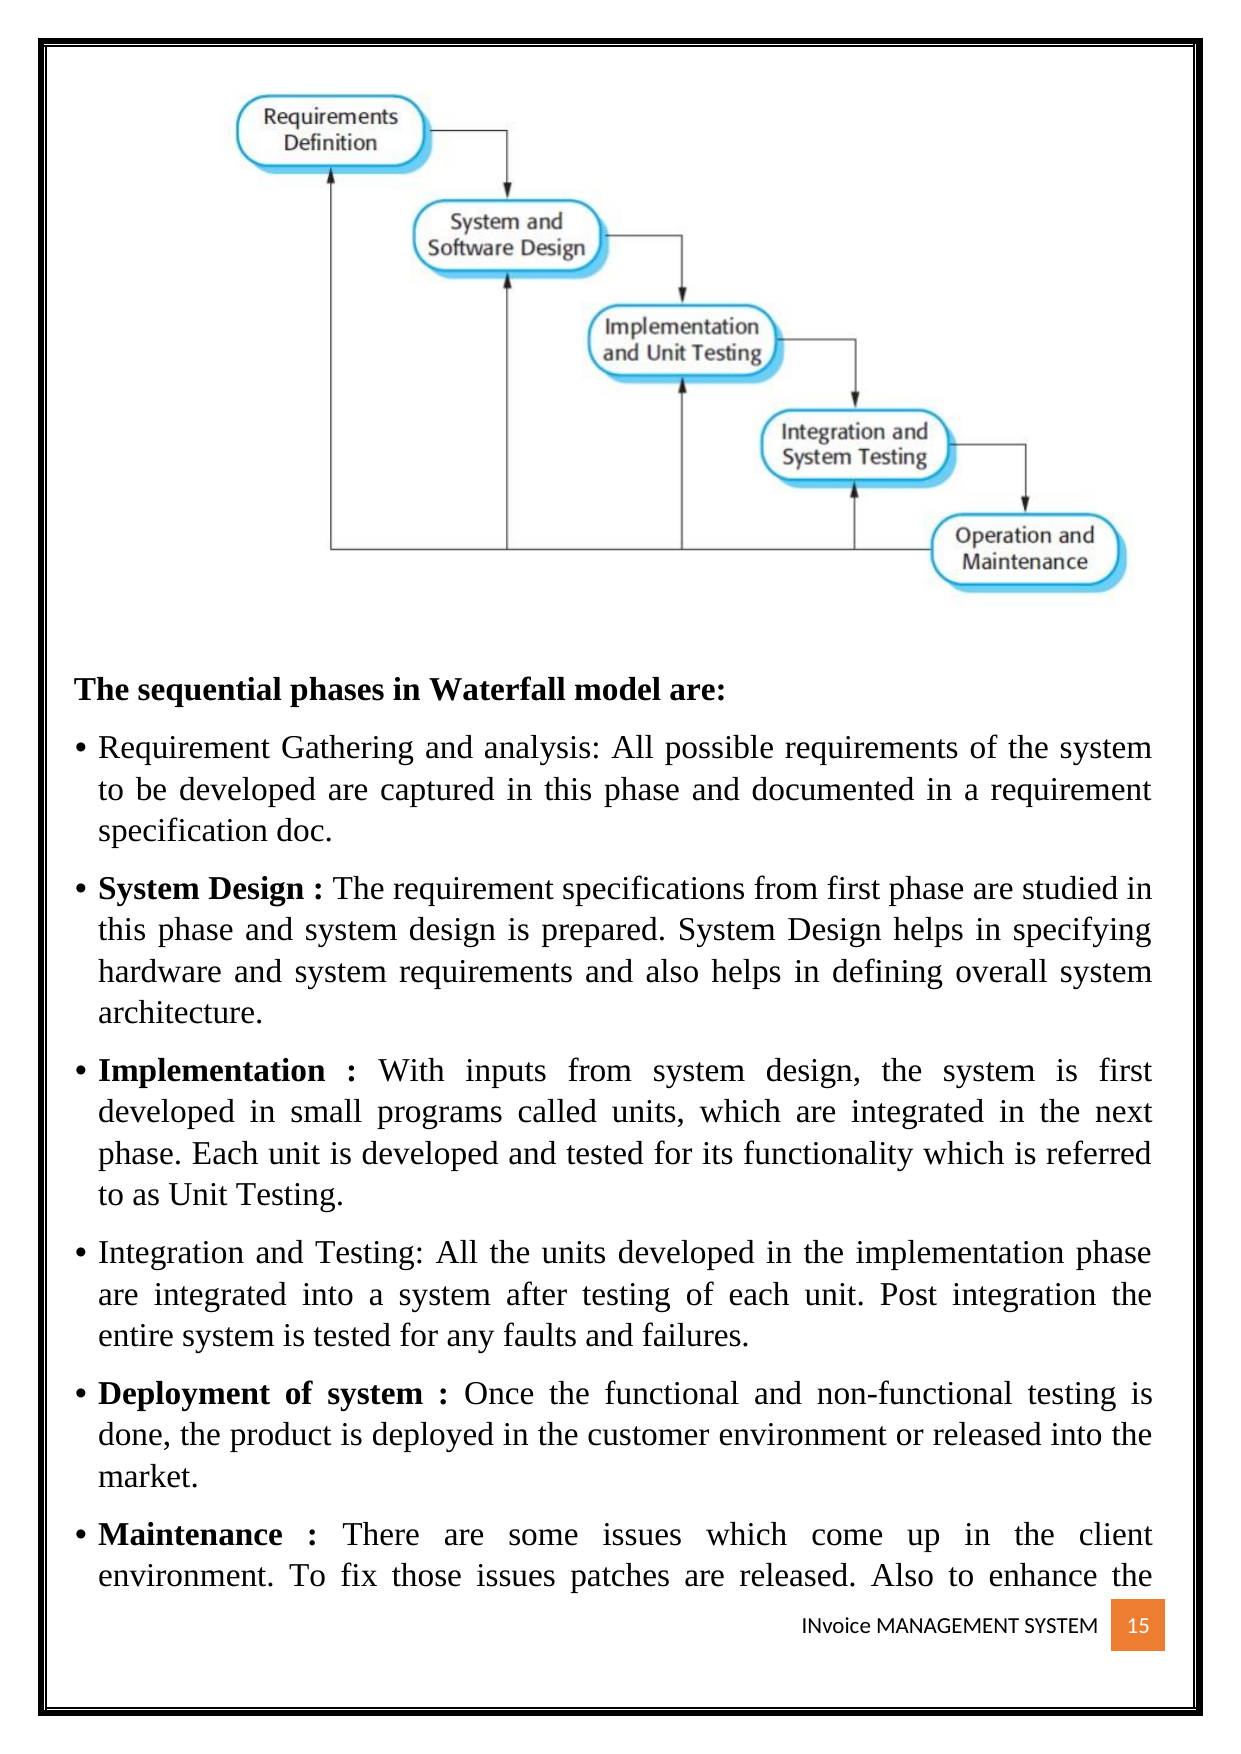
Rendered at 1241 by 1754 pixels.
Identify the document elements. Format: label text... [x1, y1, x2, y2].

picture [221, 75, 1162, 617]
list System Design : The requirement specifications from first phase are studied in this phase and system design is prepared. System Design helps in specifying hardware and system requirements and also helps in defining overall system architecture. [75, 868, 1154, 1031]
list Integration and Testing: All the units developed in the implementation phase are integrated into a system after testing of each unit. Post integration the entire system is tested for any faults and failures. [75, 1232, 1154, 1353]
list Implementation : With inputs from system design, the system is first developed in small programs called units, which are integrated in the next phase. Each unit is developed and tested for its functionality which is referred to as Unit Testing. [75, 1050, 1154, 1213]
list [75, 1514, 1154, 1593]
list Requirement Gathering and analysis: All possible requirements of the system to be developed are captured in this phase and documented in a requirement specification doc. [75, 727, 1154, 848]
text The sequential phases in Waterfall model are: [73, 669, 1154, 708]
list Deployment of system : Once the functional and non-functional testing is done, the product is deployed in the customer environment or released into the market. [75, 1373, 1154, 1494]
